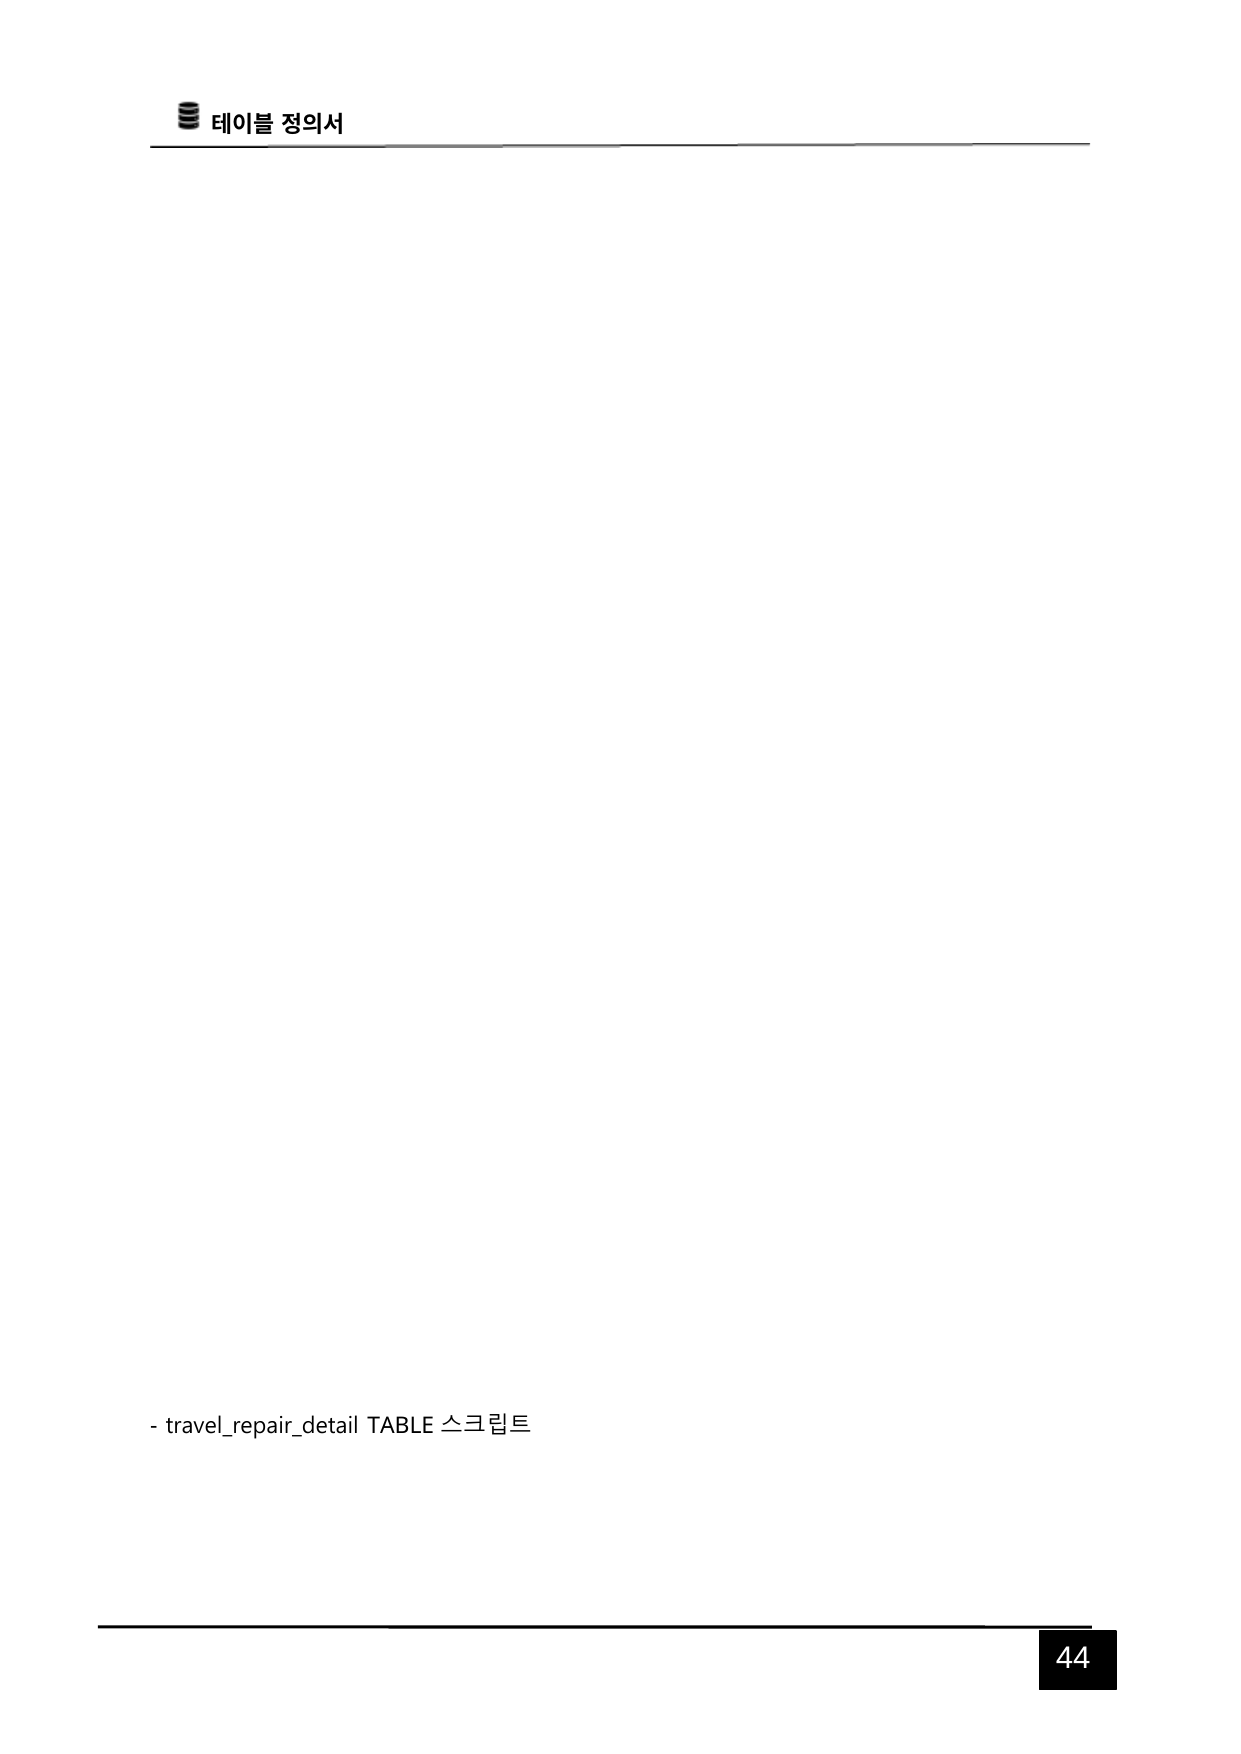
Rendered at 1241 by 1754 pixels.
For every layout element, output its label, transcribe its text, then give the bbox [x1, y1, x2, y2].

picture [150, 143, 1091, 148]
picture [172, 100, 206, 133]
text - travel_repair_detail TABLE 스크립트 [150, 1408, 1090, 1440]
